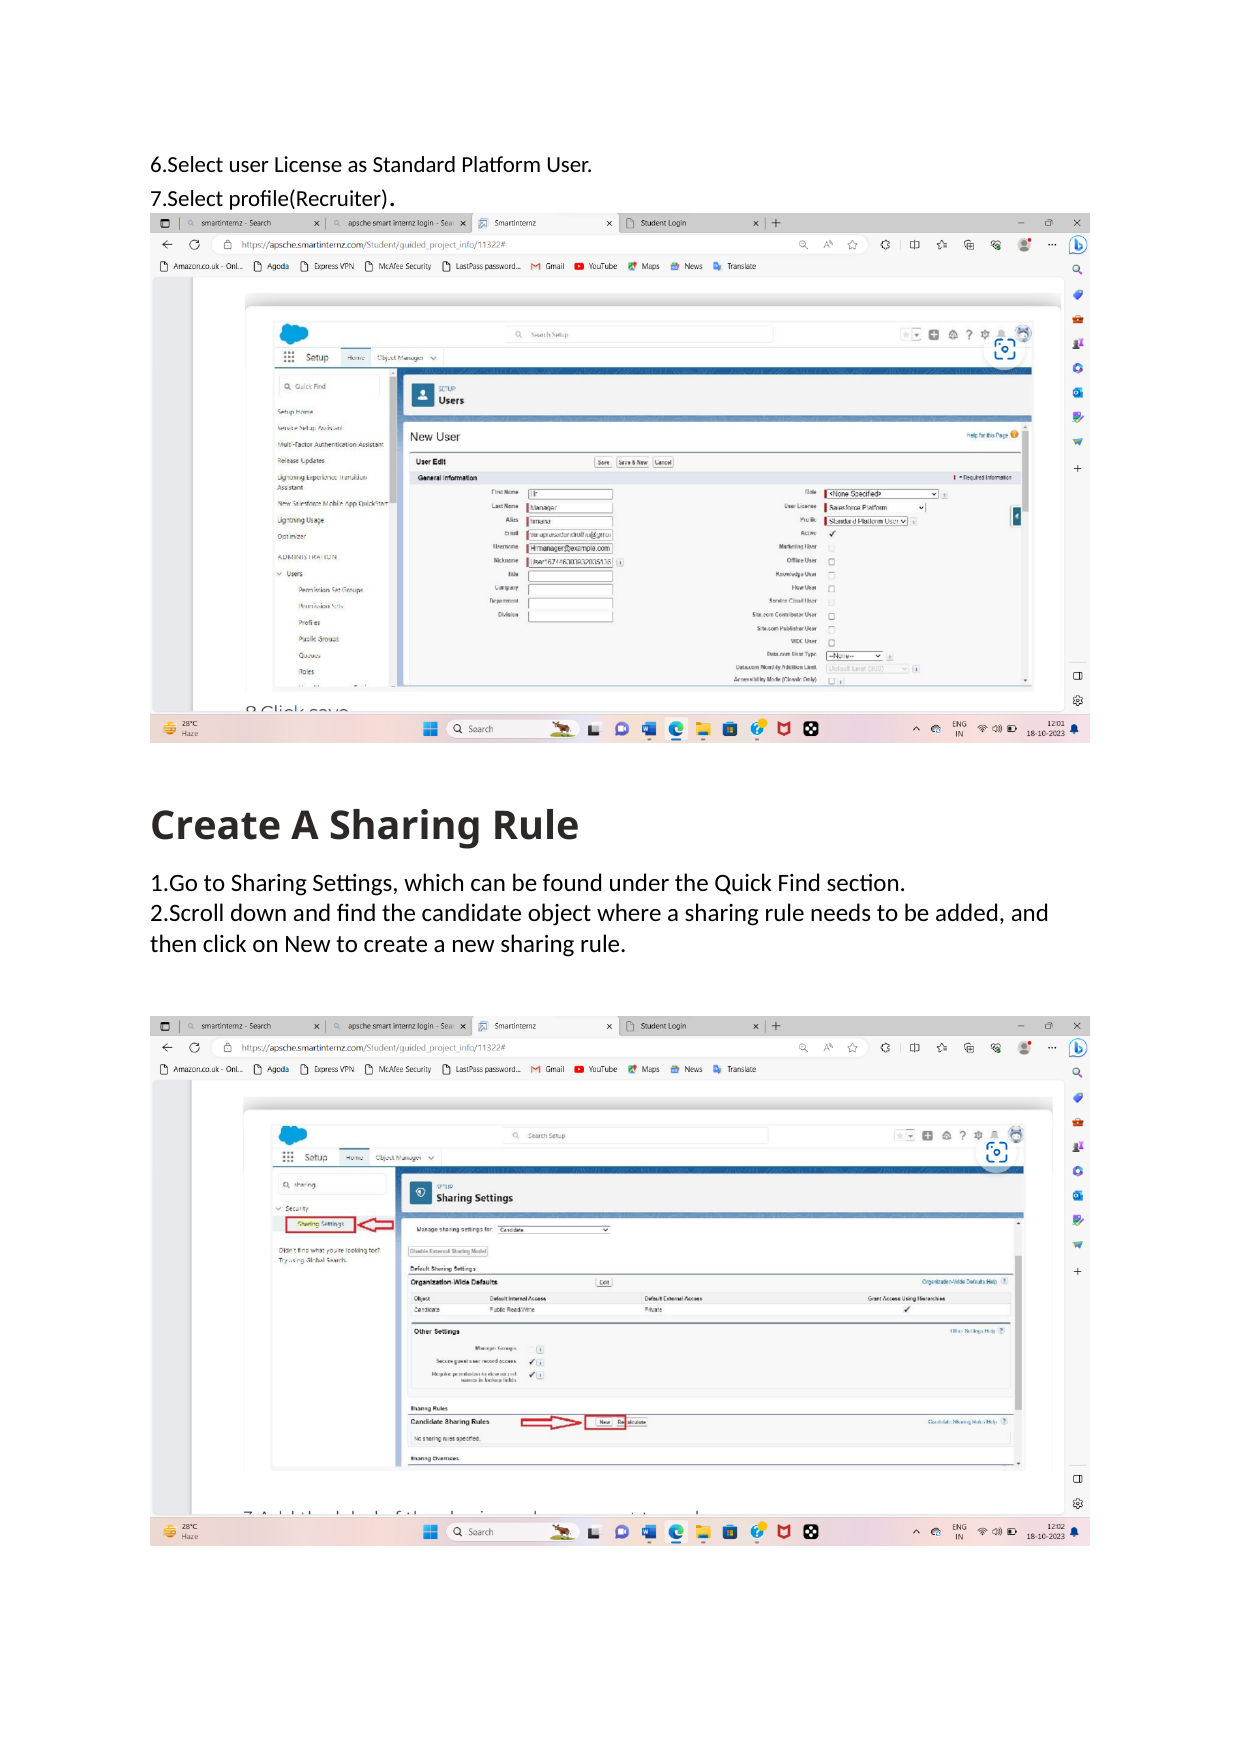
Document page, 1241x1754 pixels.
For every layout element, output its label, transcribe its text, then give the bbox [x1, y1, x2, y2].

text 1.Go to Sharing Settings, which can be found under the Quick Find section. 2.Scroll down and find the candidate object where a sharing rule needs to be added, and then click on New to create a new sharing rule. [150, 867, 1090, 1016]
picture [150, 1016, 1091, 1546]
text Create A Sharing Rule [150, 797, 1090, 851]
picture [150, 213, 1091, 743]
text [150, 150, 1090, 213]
